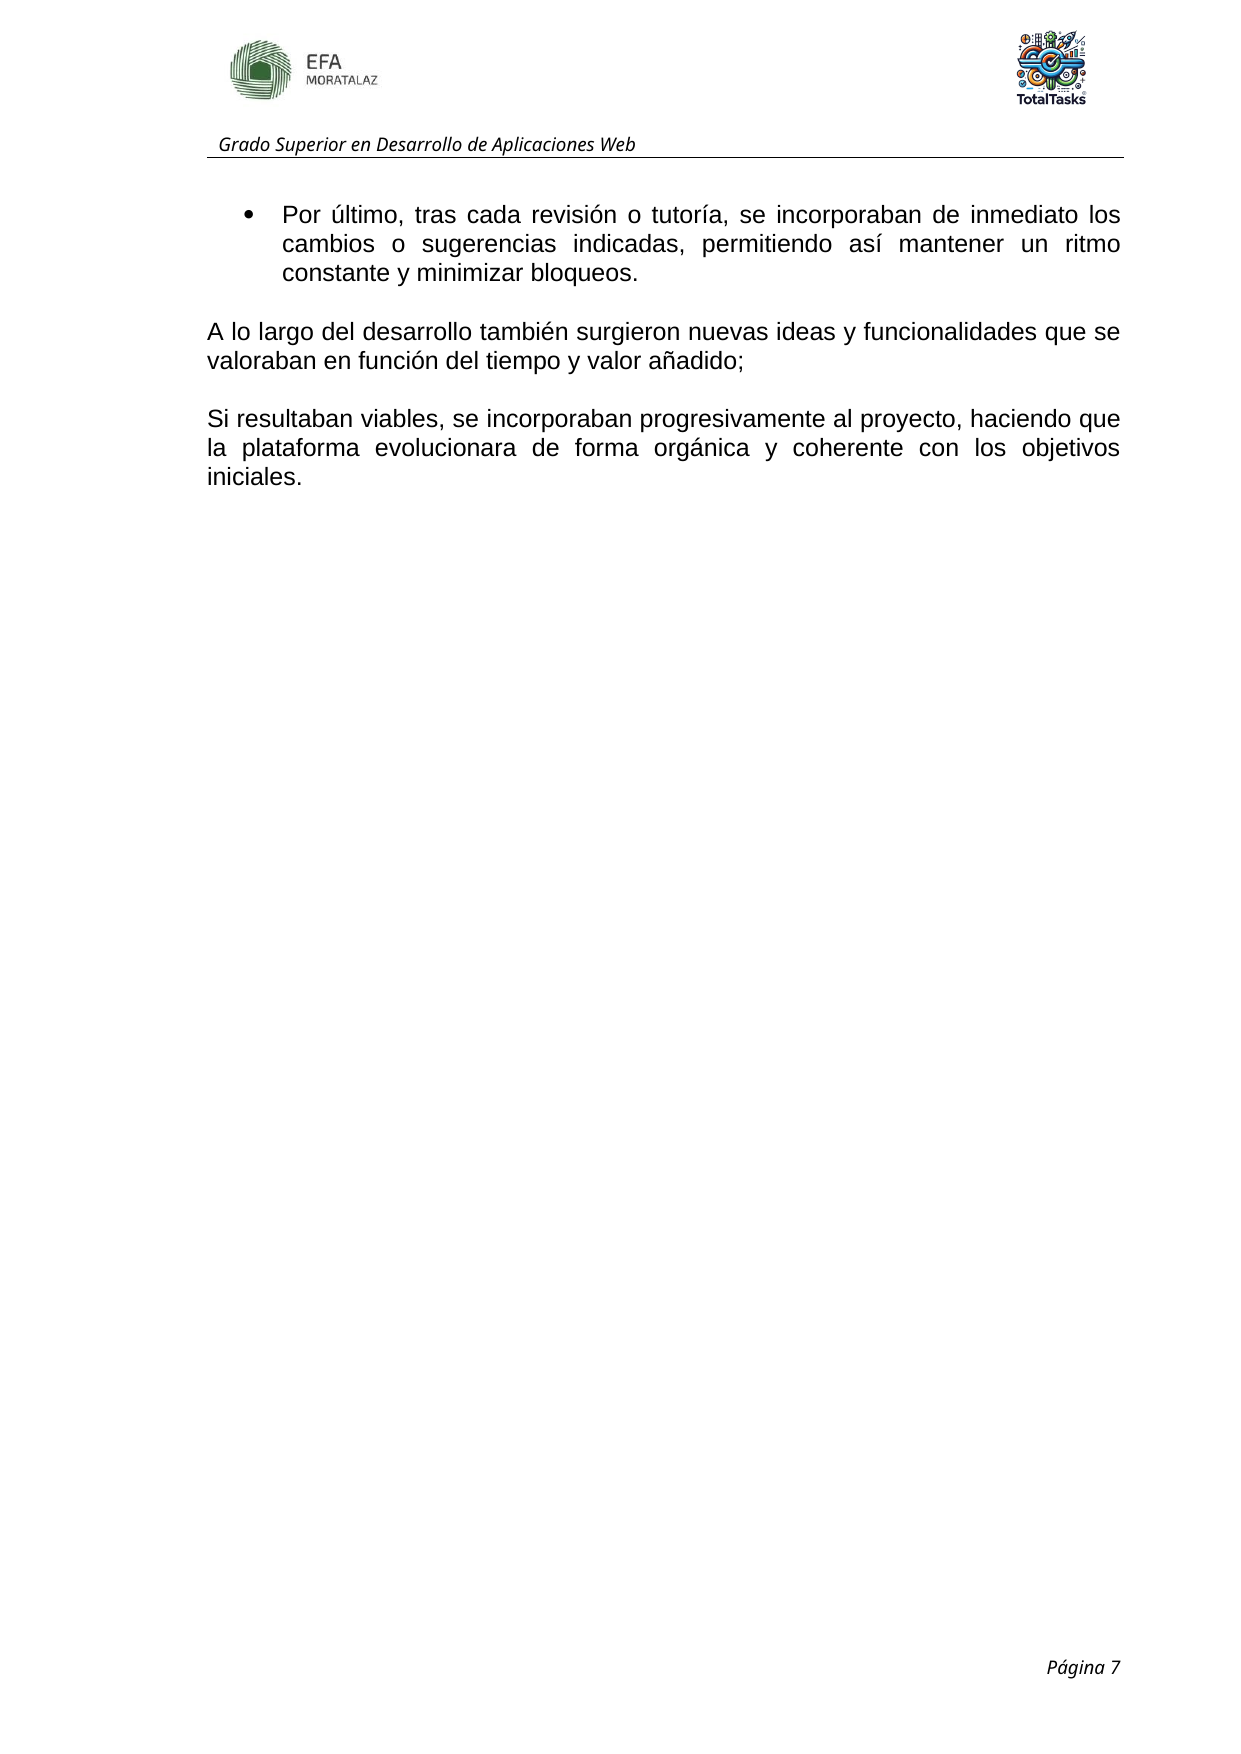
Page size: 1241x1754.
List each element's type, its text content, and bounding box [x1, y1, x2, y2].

text Si resultaban viables, se incorporaban progresivamente al proyecto, haciendo que la plataforma evolucionara de forma orgánica y coherente con los objetivos iniciales. [207, 404, 1122, 492]
list Por último, tras cada revisión o tutoría, se incorporaban de inmediato los cambios o sugerencias indicadas, permitiendo así mantener un ritmo constante y minimizar bloqueos. [244, 200, 1122, 287]
picture [206, 21, 410, 117]
text A lo largo del desarrollo también surgieron nuevas ideas y funcionalidades que se valoraban en función del tiempo y valor añadido; [207, 317, 1122, 375]
picture [1000, 18, 1103, 120]
